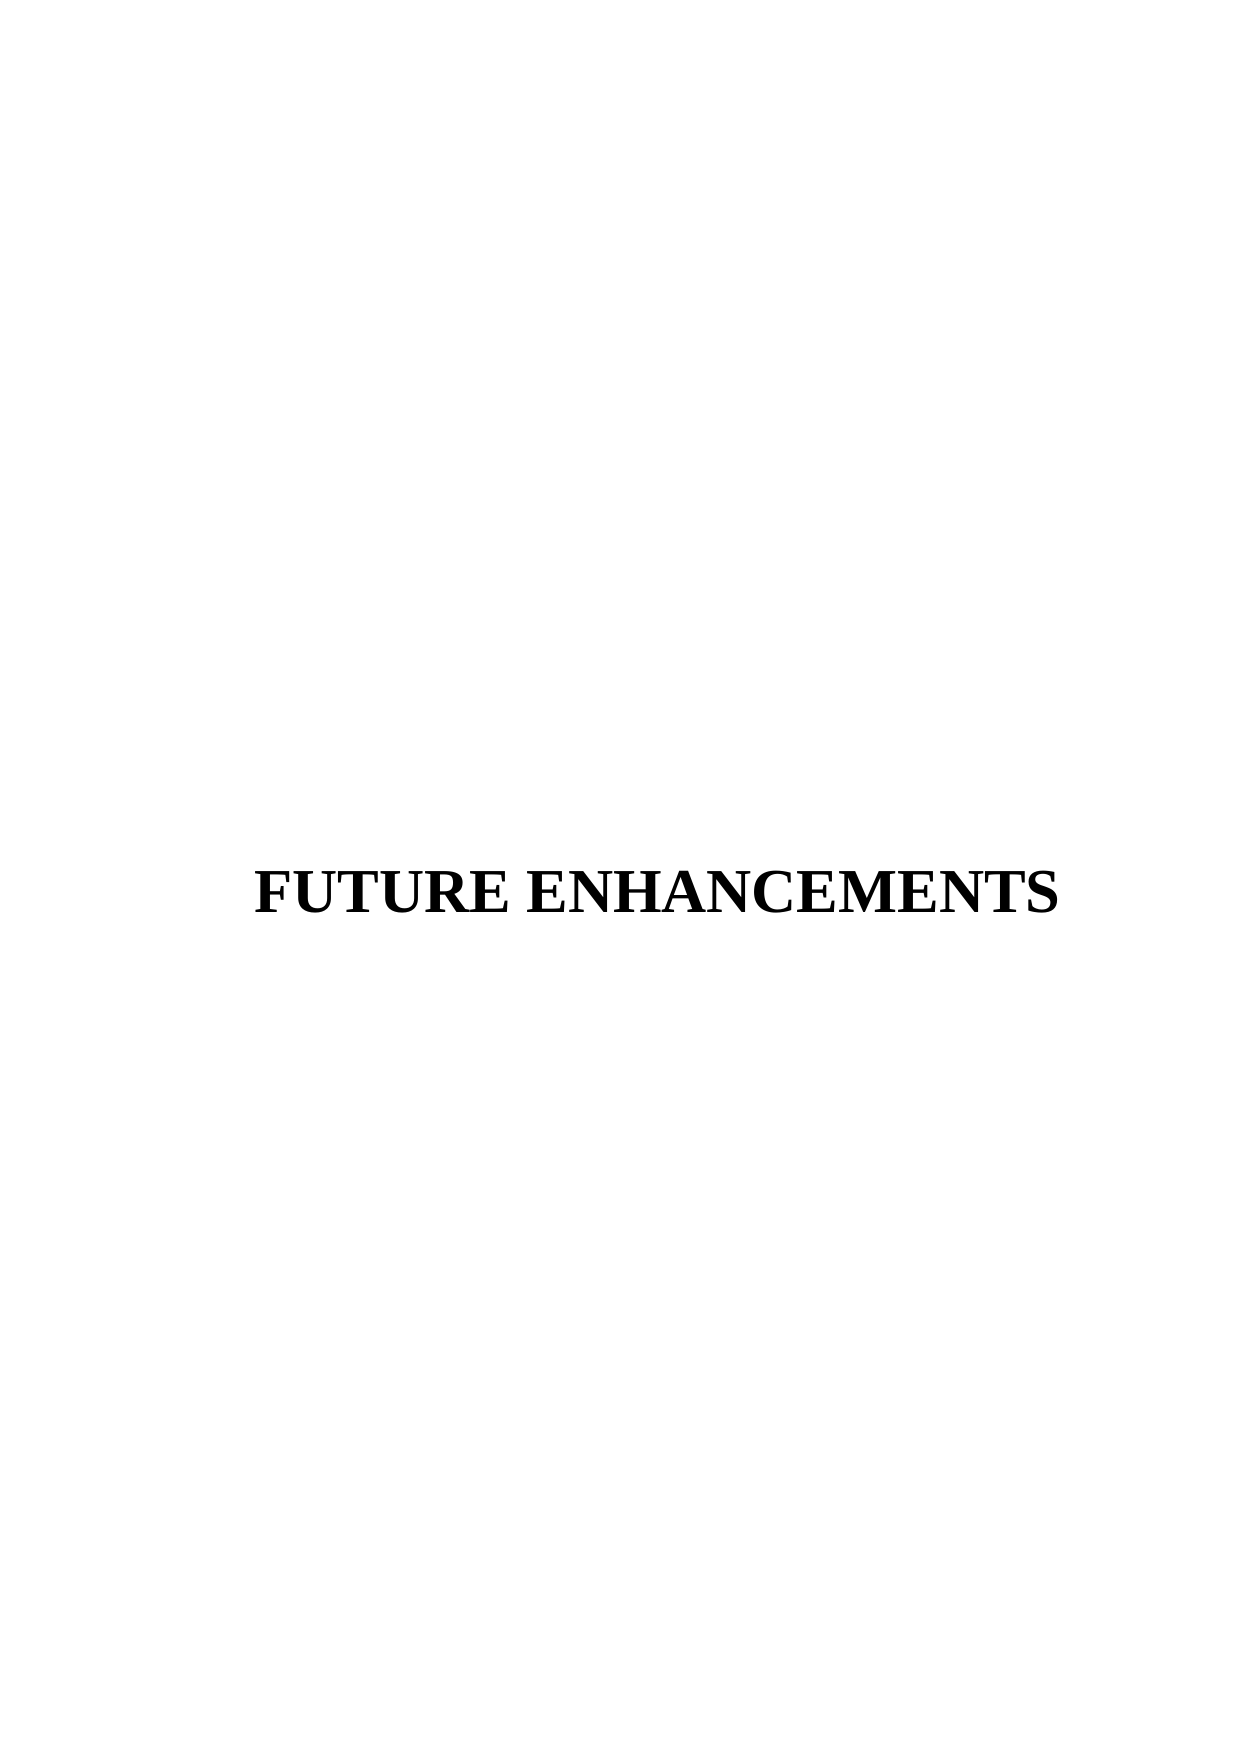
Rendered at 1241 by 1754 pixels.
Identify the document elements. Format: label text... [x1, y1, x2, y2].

text FUTURE ENHANCEMENTS [187, 854, 1128, 926]
